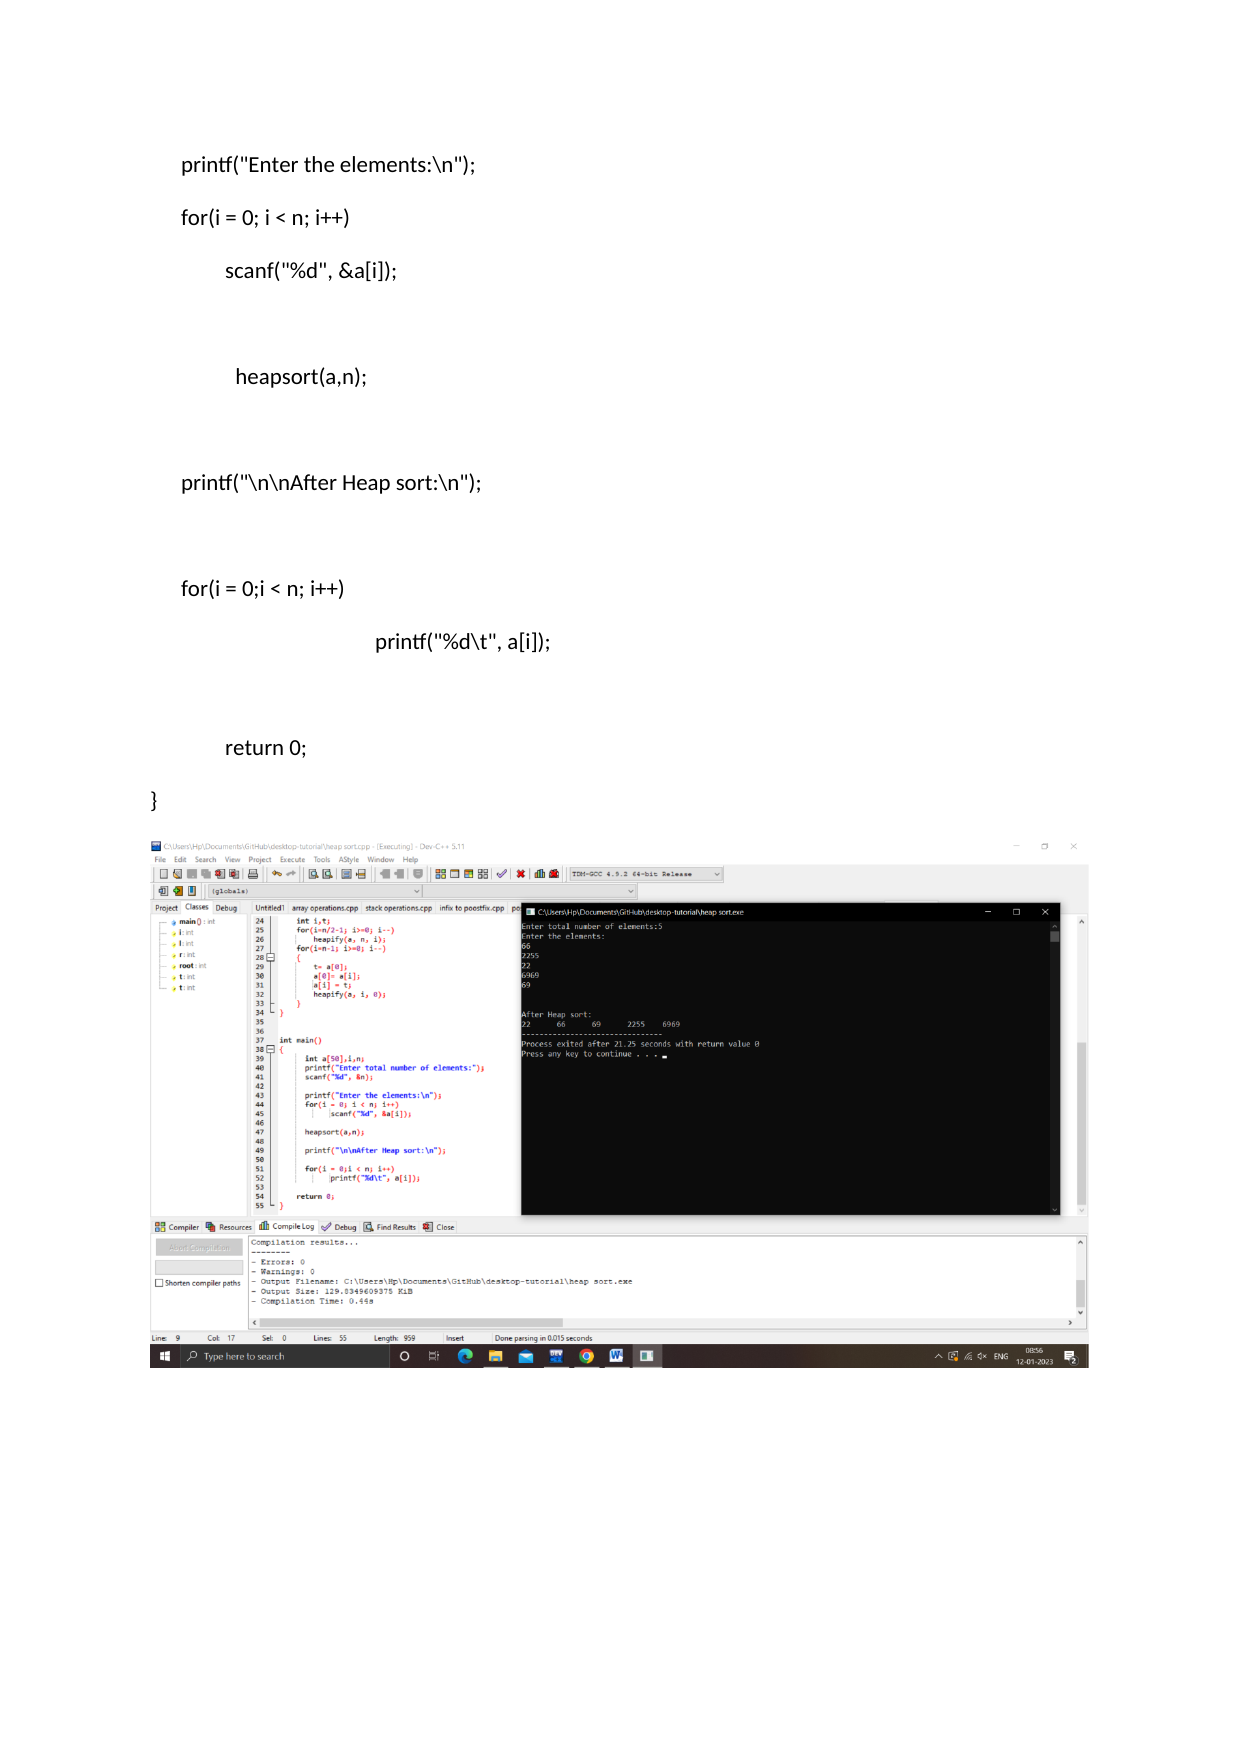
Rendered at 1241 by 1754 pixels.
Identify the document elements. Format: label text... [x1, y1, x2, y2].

text printf("%d\t", a[i]); [150, 627, 1090, 655]
text return 0; [150, 733, 1090, 761]
text for(i = 0; i < n; i++) [150, 203, 1090, 231]
text for(i = 0;i < n; i++) [150, 574, 1090, 602]
text heapsort(a,n); [150, 362, 1090, 390]
text printf("\n\nAfter Heap sort:\n"); [150, 468, 1090, 496]
text printf("Enter the elements:\n"); [150, 150, 1090, 178]
picture [150, 839, 1089, 1368]
text } [150, 786, 1090, 814]
text scanf("%d", &a[i]); [150, 256, 1090, 284]
